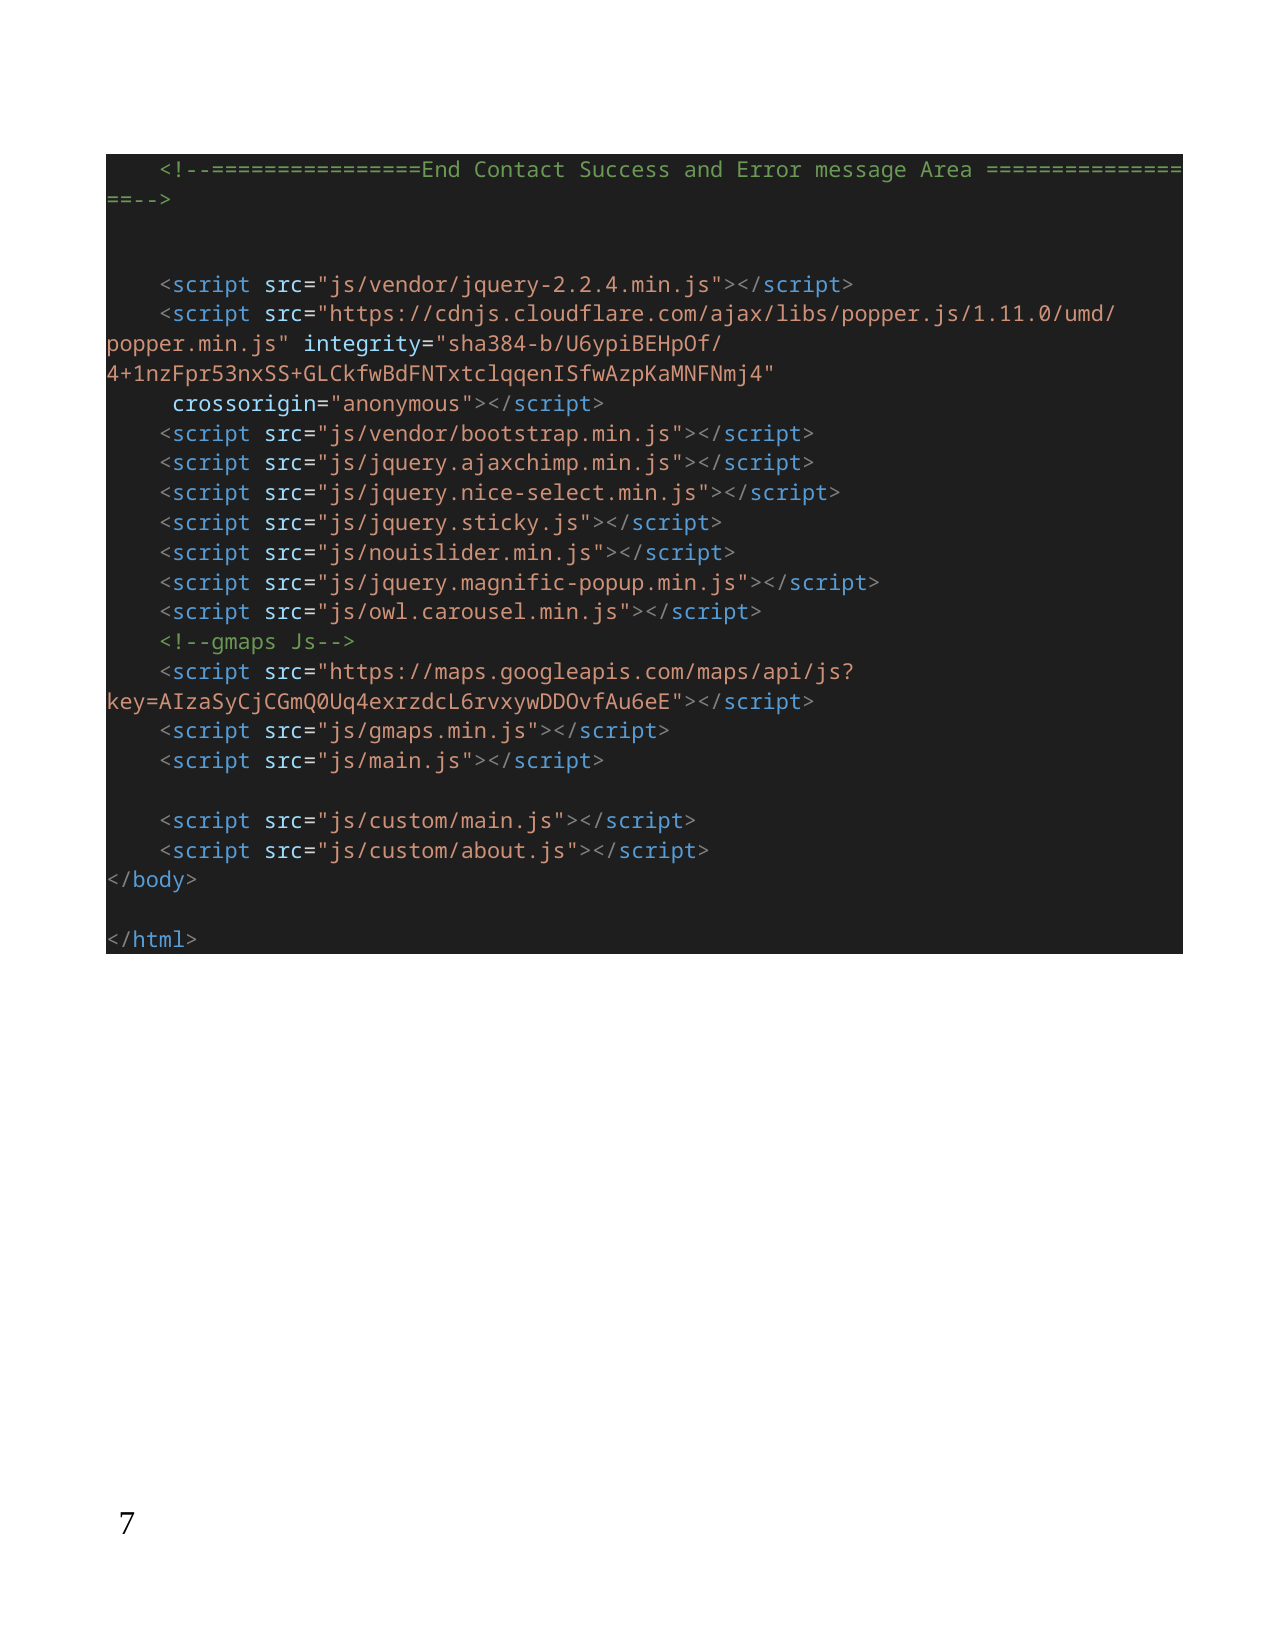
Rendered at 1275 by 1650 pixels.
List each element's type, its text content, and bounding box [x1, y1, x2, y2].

text <script src="js/jquery.magnific-popup.min.js"></script> [106, 566, 1183, 596]
text <!--================End Contact Success and Error message Area =================--> [106, 154, 1183, 214]
text </body> [106, 864, 1183, 894]
text <script src="js/custom/main.js"></script> [106, 805, 1183, 834]
text <script src="js/owl.carousel.min.js"></script> [106, 596, 1183, 626]
text <script src="js/vendor/bootstrap.min.js"></script> [106, 417, 1183, 447]
text <!--gmaps Js--> [106, 626, 1183, 656]
text <script src="js/gmaps.min.js"></script> [106, 715, 1183, 745]
text <script src="js/custom/about.js"></script> [106, 834, 1183, 864]
text <script src="js/main.js"></script> [106, 745, 1183, 775]
text <script src="js/jquery.sticky.js"></script> [106, 507, 1183, 537]
text </html> [106, 924, 1183, 954]
text <script src="https://maps.googleapis.com/maps/api/js?key=AIzaSyCjCGmQ0Uq4exrzdcL6rvxywDDOvfAu6eE"></script> [106, 656, 1183, 715]
text <script src="js/nouislider.min.js"></script> [106, 537, 1183, 566]
text <script src="js/jquery.nice-select.min.js"></script> [106, 477, 1183, 507]
text <script src="https://cdnjs.cloudflare.com/ajax/libs/popper.js/1.11.0/umd/popper.min.js" integrity="sha384-b/U6ypiBEHpOf/4+1nzFpr53nxSS+GLCkfwBdFNTxtclqqenISfwAzpKaMNFNmj4" [106, 298, 1183, 388]
text <script src="js/vendor/jquery-2.2.4.min.js"></script> [106, 268, 1183, 298]
text <script src="js/jquery.ajaxchimp.min.js"></script> [106, 447, 1183, 477]
text crossorigin="anonymous"></script> [106, 388, 1183, 417]
